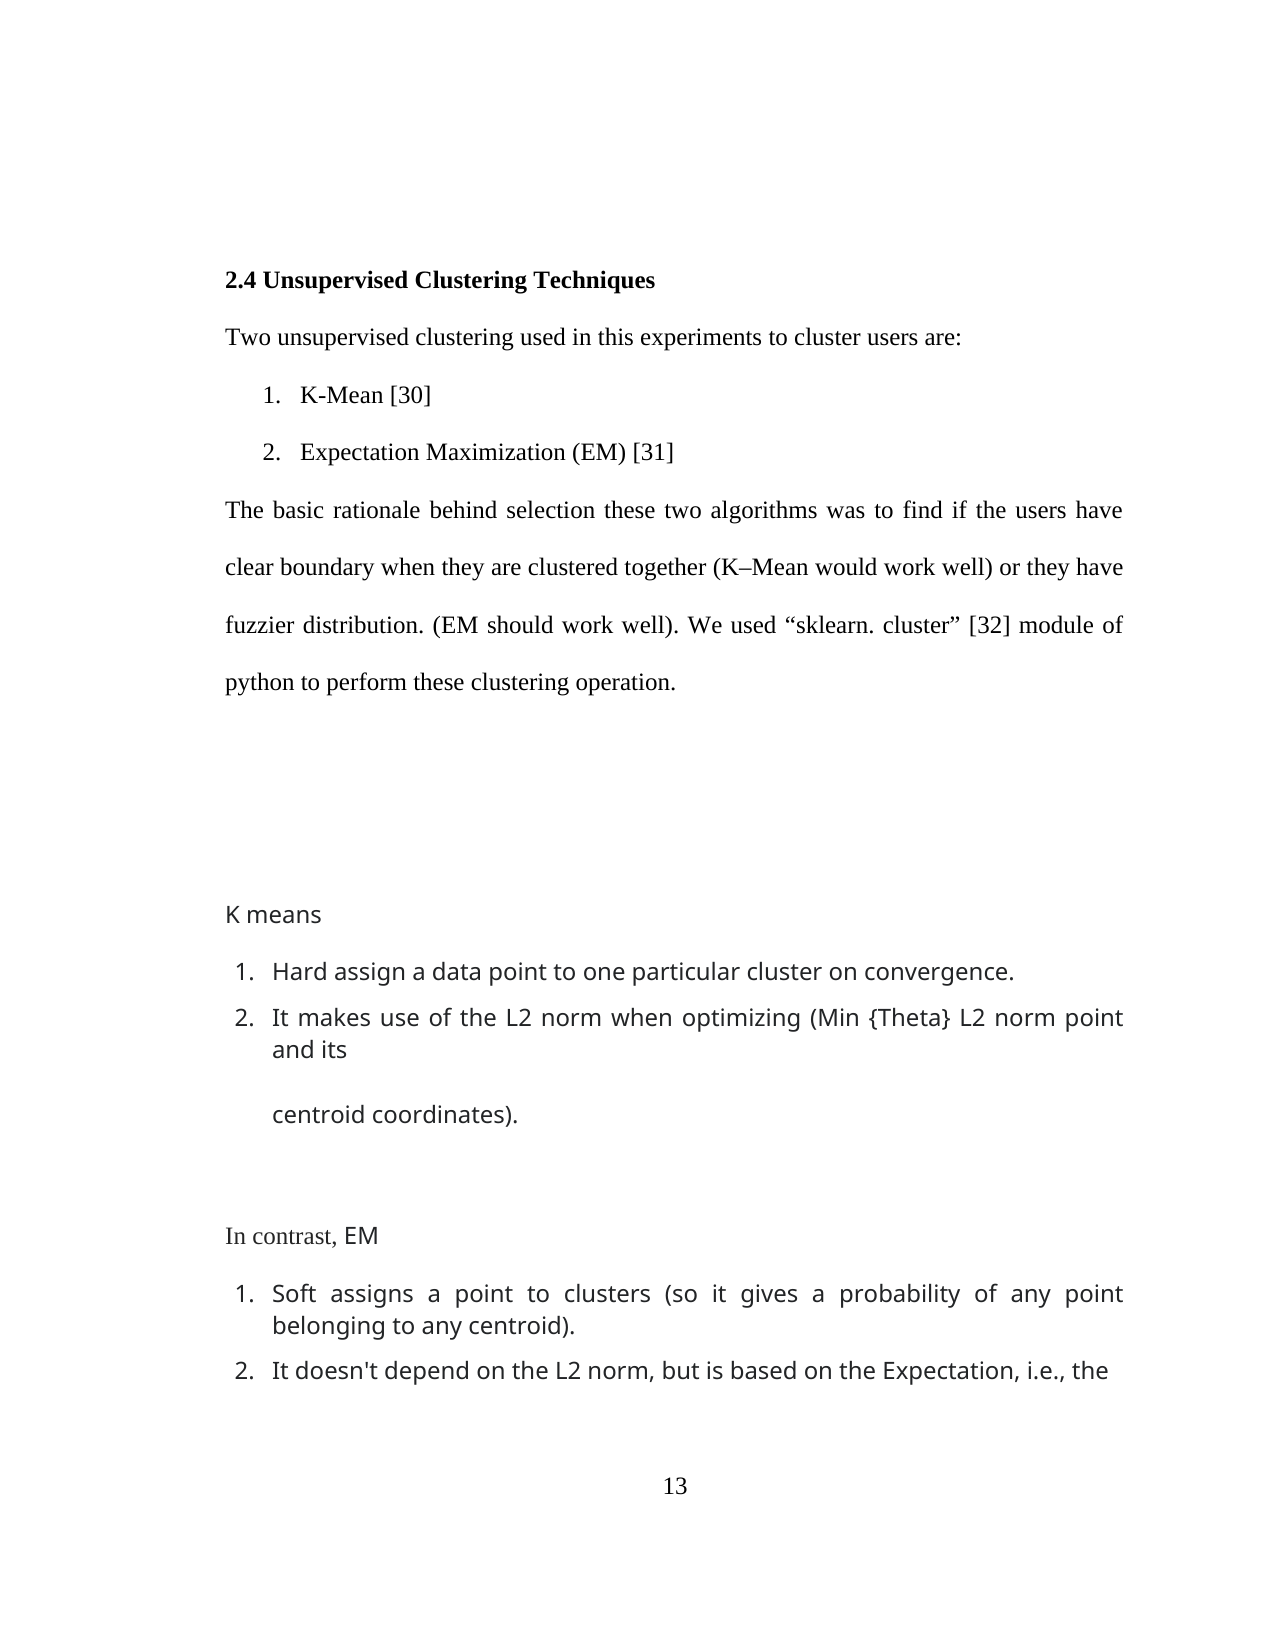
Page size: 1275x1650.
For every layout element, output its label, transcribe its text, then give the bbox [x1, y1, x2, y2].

text In contrast, EM [225, 1219, 1125, 1251]
text The basic rationale behind selection these two algorithms was to find if the users have clear boundary when they are clustered together (K–Mean would work well) or they have fuzzier distribution. (EM should work well). We used “sklearn. cluster” [32] module of python to perform these clustering operation. [225, 495, 1125, 696]
list Hard assign a data point to one particular cluster on convergence. [234, 955, 1125, 988]
text Two unsupervised clustering used in this experiments to cluster users are: [225, 322, 1125, 351]
list K-Mean [30] [262, 380, 1125, 409]
text K means [225, 898, 1125, 930]
list It makes use of the L2 norm when optimizing (Min {Theta} L2 norm point and its [234, 1000, 1125, 1066]
list Soft assigns a point to clusters (so it gives a probability of any point belonging to any centroid). [234, 1276, 1125, 1342]
text 2.4 Unsupervised Clustering Techniques [225, 265, 1125, 294]
list It doesn't depend on the L2 norm, but is based on the Expectation, i.e., the [234, 1354, 1125, 1387]
text centroid coordinates). [272, 1098, 1125, 1131]
list Expectation Maximization (EM) [31] [262, 437, 1125, 466]
